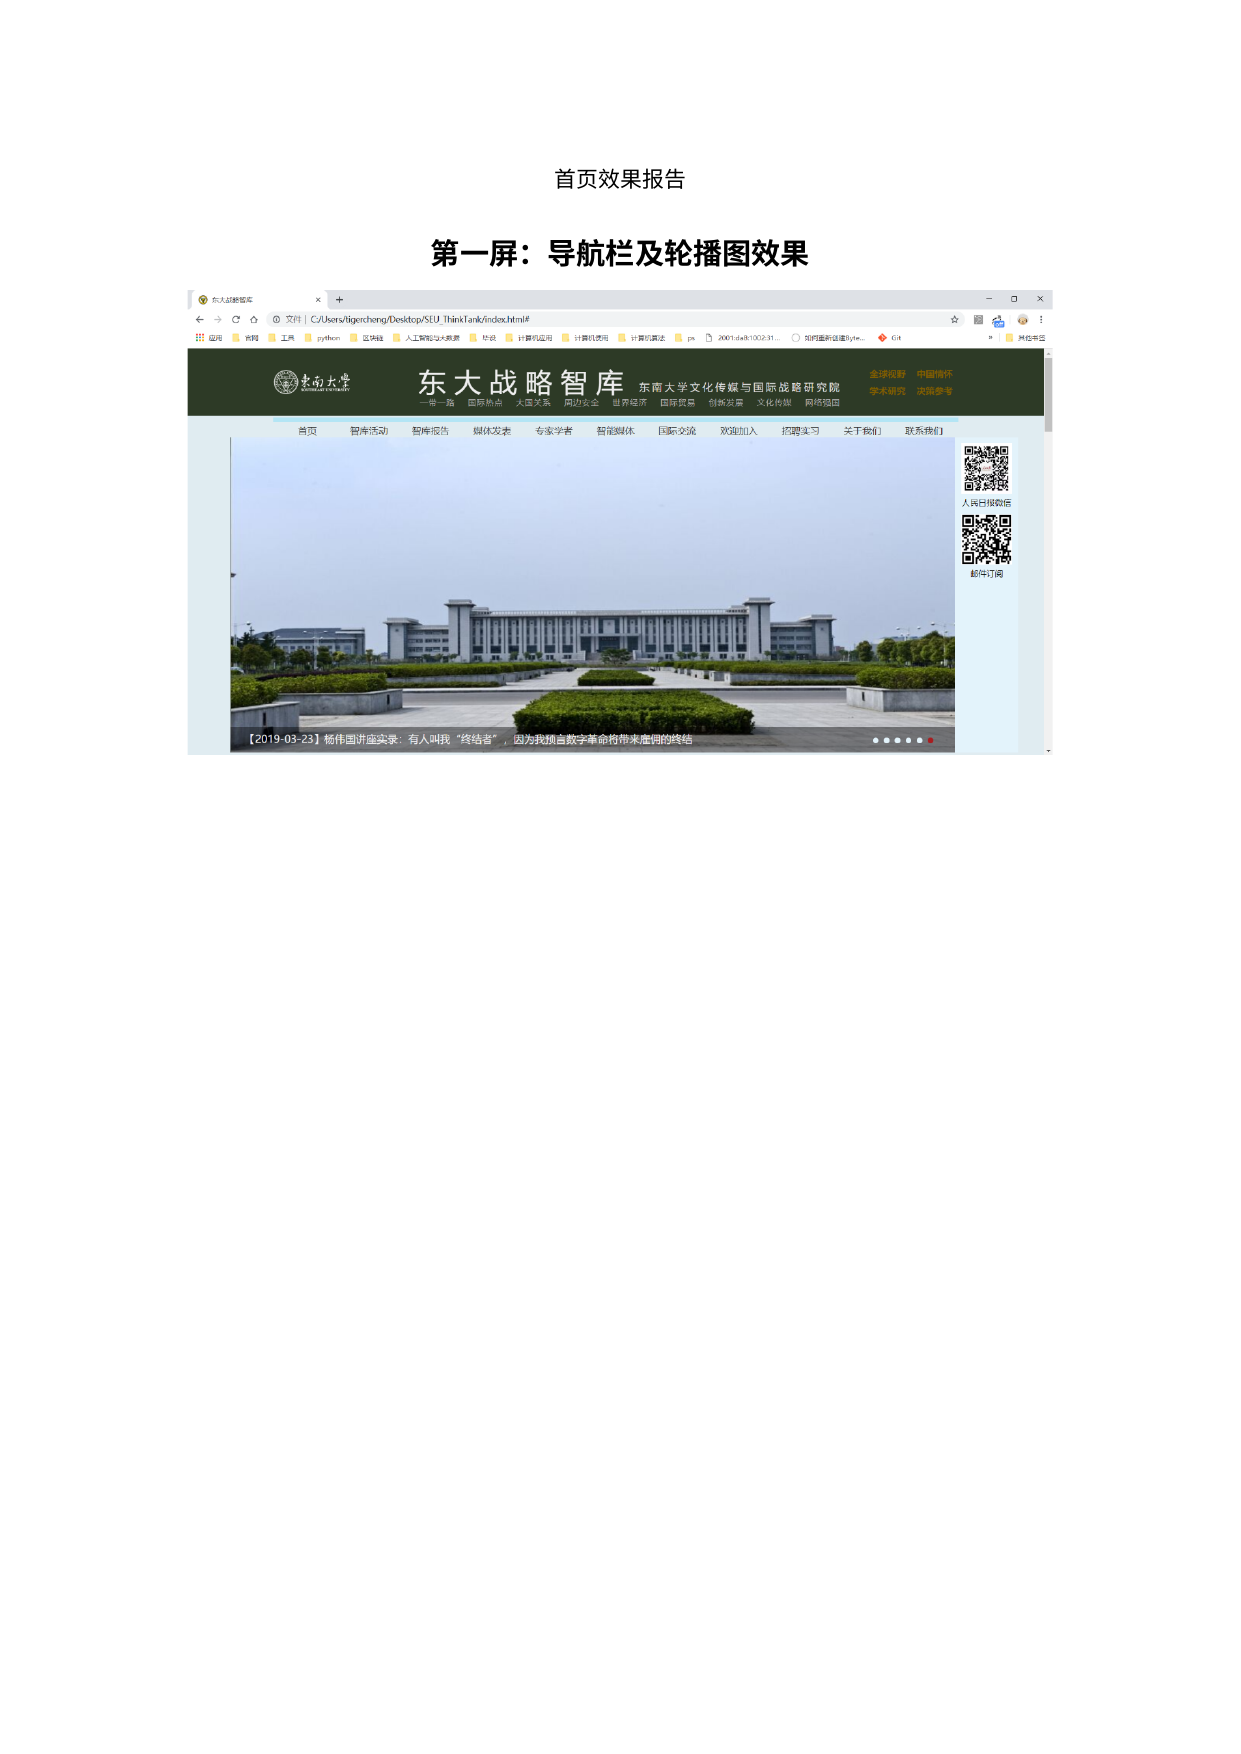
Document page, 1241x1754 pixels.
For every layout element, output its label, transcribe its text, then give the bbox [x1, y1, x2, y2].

text 首页效果报告 [187, 162, 1053, 194]
title 第一屏：导航栏及轮播图效果 [187, 219, 1053, 284]
picture [187, 290, 1053, 755]
